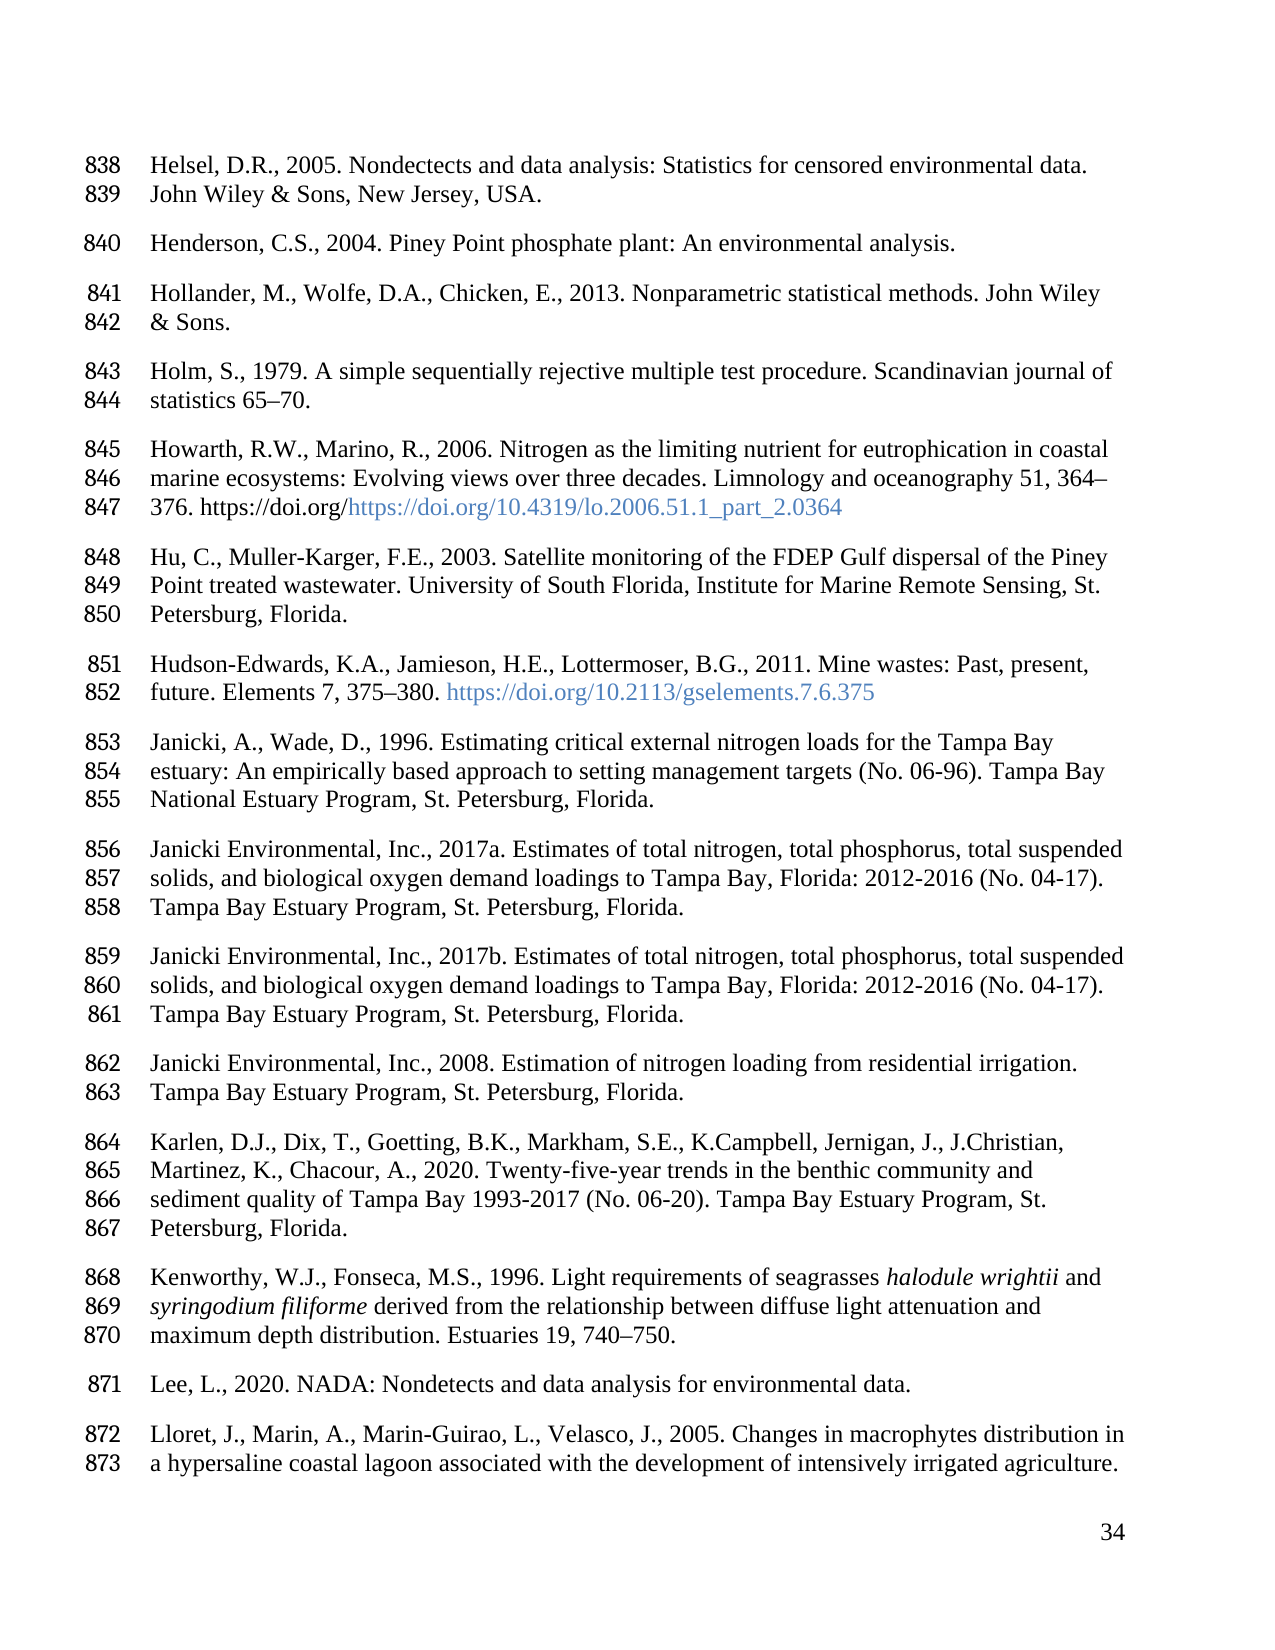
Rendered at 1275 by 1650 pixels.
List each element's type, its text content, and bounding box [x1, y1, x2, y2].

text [150, 1419, 1125, 1477]
text Janicki Environmental, Inc., 2008. Estimation of nitrogen loading from residential irrigation. Tampa Bay Estuary Program, St. Petersburg, Florida. [150, 1048, 1125, 1106]
text Hollander, M., Wolfe, D.A., Chicken, E., 2013. Nonparametric statistical methods. John Wiley & Sons. [150, 278, 1125, 335]
text Howarth, R.W., Marino, R., 2006. Nitrogen as the limiting nutrient for eutrophication in coastal marine ecosystems: Evolving views over three decades. Limnology and oceanography 51, 364–376. https://doi.org/https://doi.org/10.4319/lo.2006.51.1_part_2.0364 [150, 434, 1125, 521]
text Lee, L., 2020. NADA: Nondetects and data analysis for environmental data. [150, 1369, 1125, 1398]
text Janicki, A., Wade, D., 1996. Estimating critical external nitrogen loads for the Tampa Bay estuary: An empirically based approach to setting management targets (No. 06-96). Tampa Bay National Estuary Program, St. Petersburg, Florida. [150, 727, 1125, 813]
text Hudson-Edwards, K.A., Jamieson, H.E., Lottermoser, B.G., 2011. Mine wastes: Past, present, future. Elements 7, 375–380. https://doi.org/10.2113/gselements.7.6.375 [150, 649, 1125, 706]
text Henderson, C.S., 2004. Piney Point phosphate plant: An environmental analysis. [150, 228, 1125, 257]
text Janicki Environmental, Inc., 2017a. Estimates of total nitrogen, total phosphorus, total suspended solids, and biological oxygen demand loadings to Tampa Bay, Florida: 2012-2016 (No. 04-17). Tampa Bay Estuary Program, St. Petersburg, Florida. [150, 834, 1125, 920]
text Kenworthy, W.J., Fonseca, M.S., 1996. Light requirements of seagrasses halodule wrightii and syringodium filiforme derived from the relationship between diffuse light attenuation and maximum depth distribution. Estuaries 19, 740–750. [150, 1262, 1125, 1349]
text Karlen, D.J., Dix, T., Goetting, B.K., Markham, S.E., K.Campbell, Jernigan, J., J.Christian, Martinez, K., Chacour, A., 2020. Twenty-five-year trends in the benthic community and sediment quality of Tampa Bay 1993-2017 (No. 06-20). Tampa Bay Estuary Program, St. Petersburg, Florida. [150, 1127, 1125, 1242]
text Holm, S., 1979. A simple sequentially rejective multiple test procedure. Scandinavian journal of statistics 65–70. [150, 356, 1125, 414]
text Helsel, D.R., 2005. Nondectects and data analysis: Statistics for censored environmental data. John Wiley & Sons, New Jersey, USA. [150, 150, 1125, 207]
text Janicki Environmental, Inc., 2017b. Estimates of total nitrogen, total phosphorus, total suspended solids, and biological oxygen demand loadings to Tampa Bay, Florida: 2012-2016 (No. 04-17). Tampa Bay Estuary Program, St. Petersburg, Florida. [150, 941, 1125, 1027]
text Hu, C., Muller-Karger, F.E., 2003. Satellite monitoring of the FDEP Gulf dispersal of the Piney Point treated wastewater. University of South Florida, Institute for Marine Remote Sensing, St. Petersburg, Florida. [150, 542, 1125, 628]
